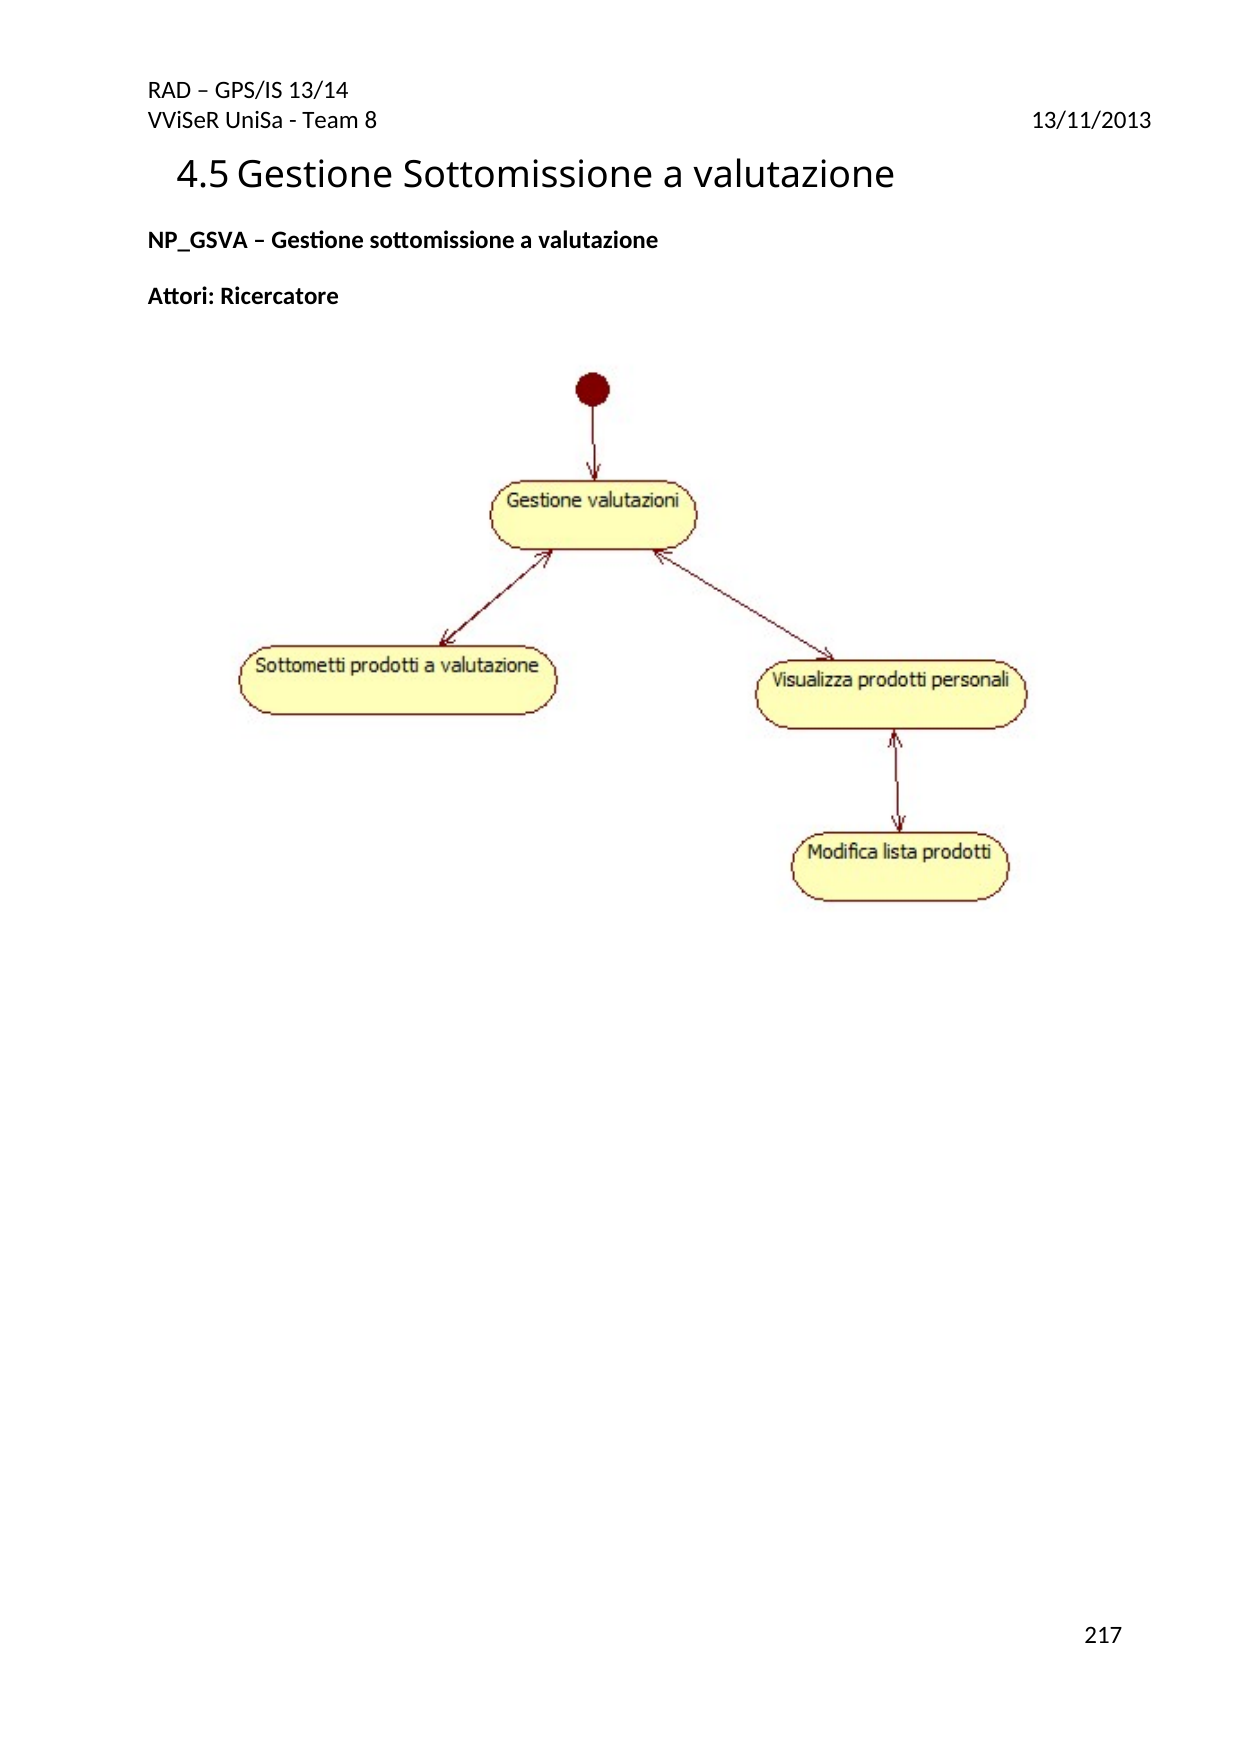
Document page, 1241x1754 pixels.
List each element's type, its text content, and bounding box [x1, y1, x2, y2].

subtitle Gestione Sottomissione a valutazione [176, 148, 1122, 199]
picture [203, 337, 1064, 938]
text NP_GSVA – Gestione sottomissione a valutazione [148, 224, 1122, 254]
text Attori: Ricercatore [148, 280, 1122, 311]
